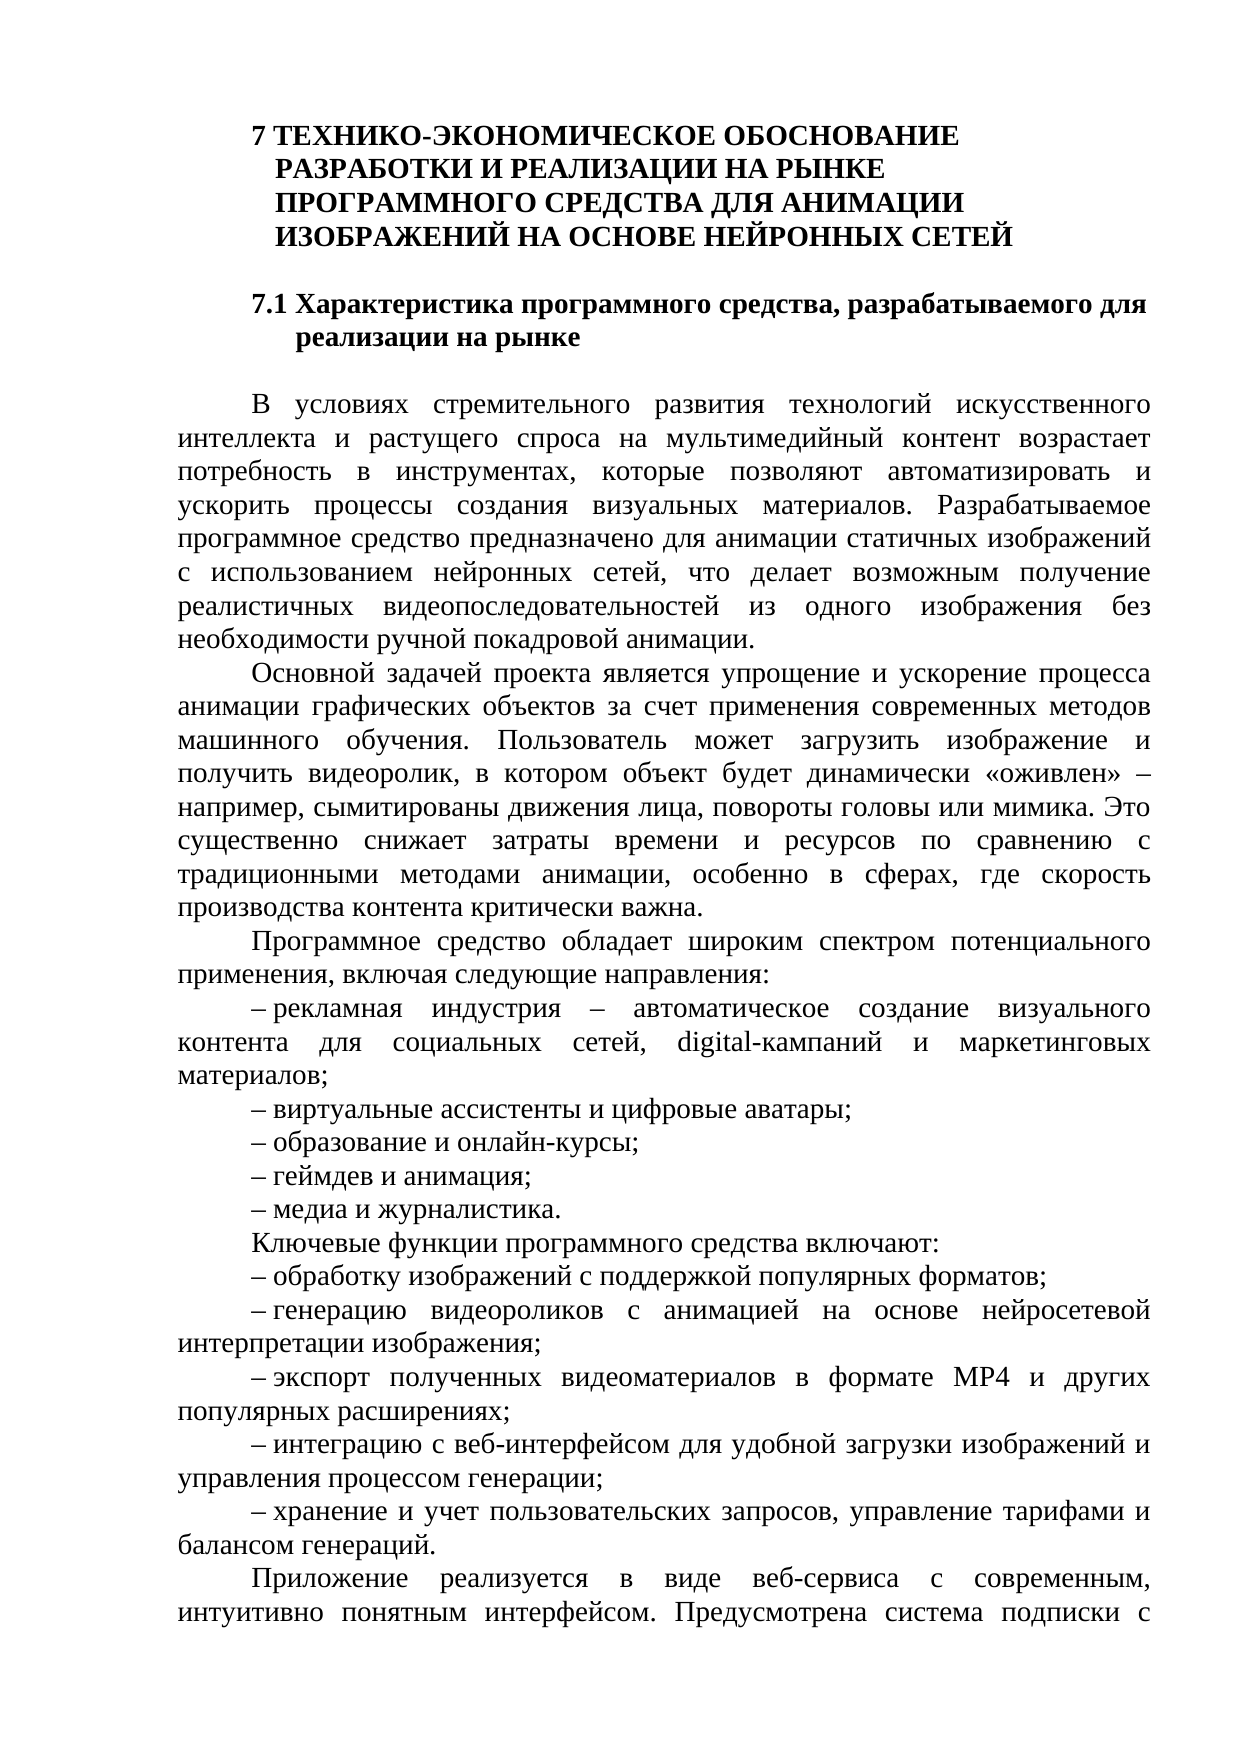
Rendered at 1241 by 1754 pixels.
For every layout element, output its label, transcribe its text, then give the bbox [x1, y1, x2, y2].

text – рекламная индустрия – автоматическое создание визуального контента для социальных сетей, digital-кампаний и маркетинговых материалов; [177, 990, 1152, 1091]
text – интеграцию с веб-интерфейсом для удобной загрузки изображений и управления процессом генерации; [177, 1426, 1152, 1493]
text – виртуальные ассистенты и цифровые аватары; [177, 1091, 1152, 1124]
text В условиях стремительного развития технологий искусственного интеллекта и растущего спроса на мультимедийный контент возрастает потребность в инструментах, которые позволяют автоматизировать и ускорить процессы создания визуальных материалов. Разрабатываемое программное средство предназначено для анимации статичных изображений с использованием нейронных сетей, что делает возможным получение реалистичных видеопоследовательностей из одного изображения без необходимости ручной покадровой анимации. [177, 386, 1152, 655]
text Программное средство обладает широким спектром потенциального применения, включая следующие направления: [177, 923, 1152, 990]
text – геймдев и анимация; [177, 1158, 1152, 1191]
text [177, 1560, 1152, 1627]
text – обработку изображений с поддержкой популярных форматов; [177, 1258, 1152, 1292]
text – генерацию видеороликов с анимацией на основе нейросетевой интерпретации изображения; [177, 1292, 1152, 1359]
text – медиа и журналистика. [177, 1191, 1152, 1225]
subtitle 7 Технико-экономическое обоснование разработки и реализации на рынке программного средства для анимации изображений на основе нейронных сетей [251, 118, 1152, 252]
text Ключевые функции программного средства включают: [177, 1225, 1152, 1258]
text – экспорт полученных видеоматериалов в формате MP4 и других популярных расширениях; [177, 1359, 1152, 1426]
text – образование и онлайн-курсы; [177, 1124, 1152, 1158]
subtitle 7.1 Характеристика программного средства, разрабатываемого для реализации на рынке [251, 286, 1152, 353]
text – хранение и учет пользовательских запросов, управление тарифами и балансом генераций. [177, 1493, 1152, 1560]
text Основной задачей проекта является упрощение и ускорение процесса анимации графических объектов за счет применения современных методов машинного обучения. Пользователь может загрузить изображение и получить видеоролик, в котором объект будет динамически «оживлен» – например, сымитированы движения лица, повороты головы или мимика. Это существенно снижает затраты времени и ресурсов по сравнению с традиционными методами анимации, особенно в сферах, где скорость производства контента критически важна. [177, 655, 1152, 923]
